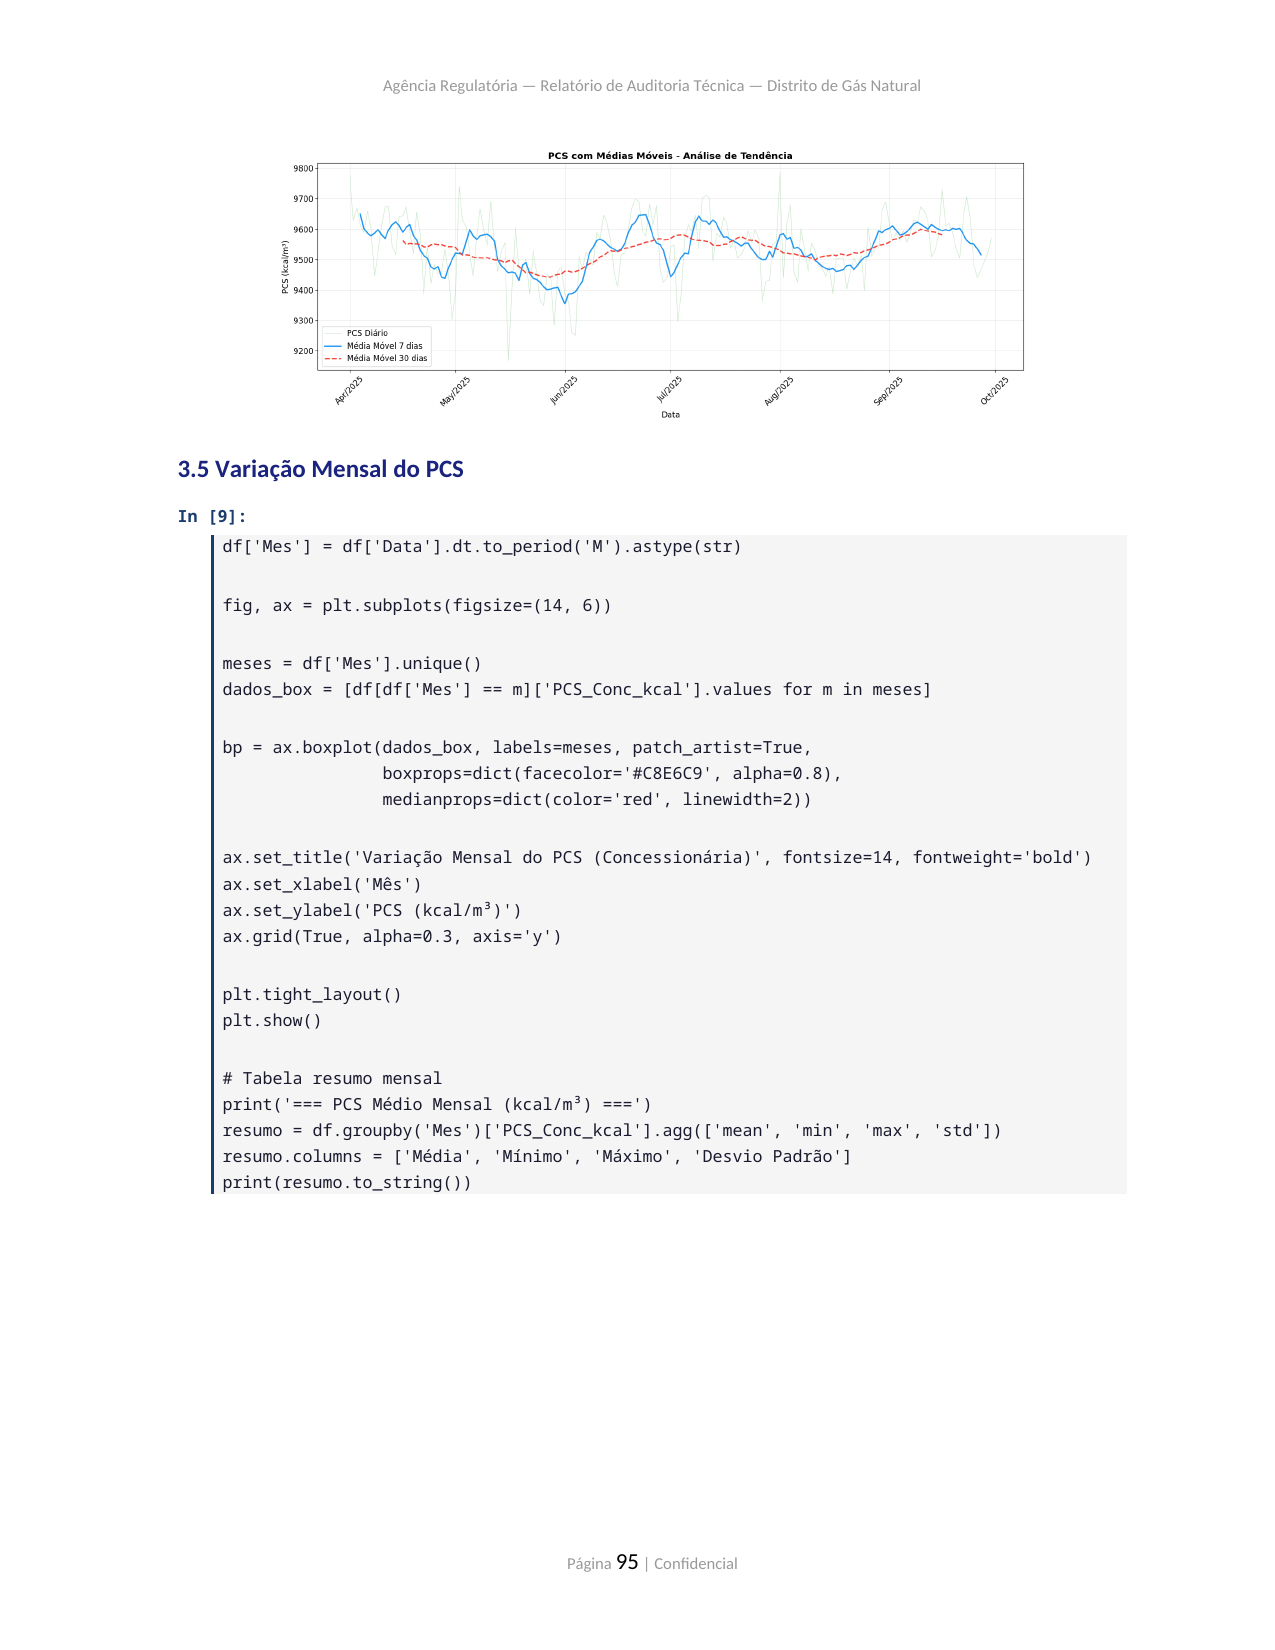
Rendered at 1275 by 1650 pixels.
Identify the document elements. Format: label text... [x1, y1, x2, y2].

text ax.set_title('Variação Mensal do PCS (Concessionária)', fontsize=14, fontweight='bold') [214, 846, 1127, 869]
text bp = ax.boxplot(dados_box, labels=meses, patch_artist=True, [214, 736, 1127, 758]
text # Tabela resumo mensal [214, 1067, 1127, 1089]
text ax.set_xlabel('Mês') [214, 872, 1127, 895]
subtitle 3.5 Variação Mensal do PCS [177, 453, 1127, 484]
text medianprops=dict(color='red', linewidth=2)) [214, 788, 1127, 811]
text print('=== PCS Médio Mensal (kcal/m³) ===') [214, 1093, 1127, 1116]
text print(resumo.to_string()) [214, 1171, 1127, 1194]
text resumo.columns = ['Média', 'Mínimo', 'Máximo', 'Desvio Padrão'] [214, 1145, 1127, 1168]
text df['Mes'] = df['Data'].dt.to_period('M').astype(str) [214, 535, 1127, 558]
text meses = df['Mes'].unique() [214, 652, 1127, 674]
text plt.tight_layout() [214, 982, 1127, 1005]
text resumo = df.groupby('Mes')['PCS_Conc_kcal'].agg(['mean', 'min', 'max', 'std']) [214, 1119, 1127, 1142]
text ax.grid(True, alpha=0.3, axis='y') [214, 924, 1127, 947]
text dados_box = [df[df['Mes'] == m]['PCS_Conc_kcal'].values for m in meses] [214, 678, 1127, 700]
text In [9]: [177, 505, 1127, 528]
text plt.show() [214, 1008, 1127, 1031]
picture [277, 147, 1028, 424]
text boxprops=dict(facecolor='#C8E6C9', alpha=0.8), [214, 762, 1127, 784]
text ax.set_ylabel('PCS (kcal/m³)') [214, 898, 1127, 921]
text fig, ax = plt.subplots(figsize=(14, 6)) [214, 593, 1127, 616]
